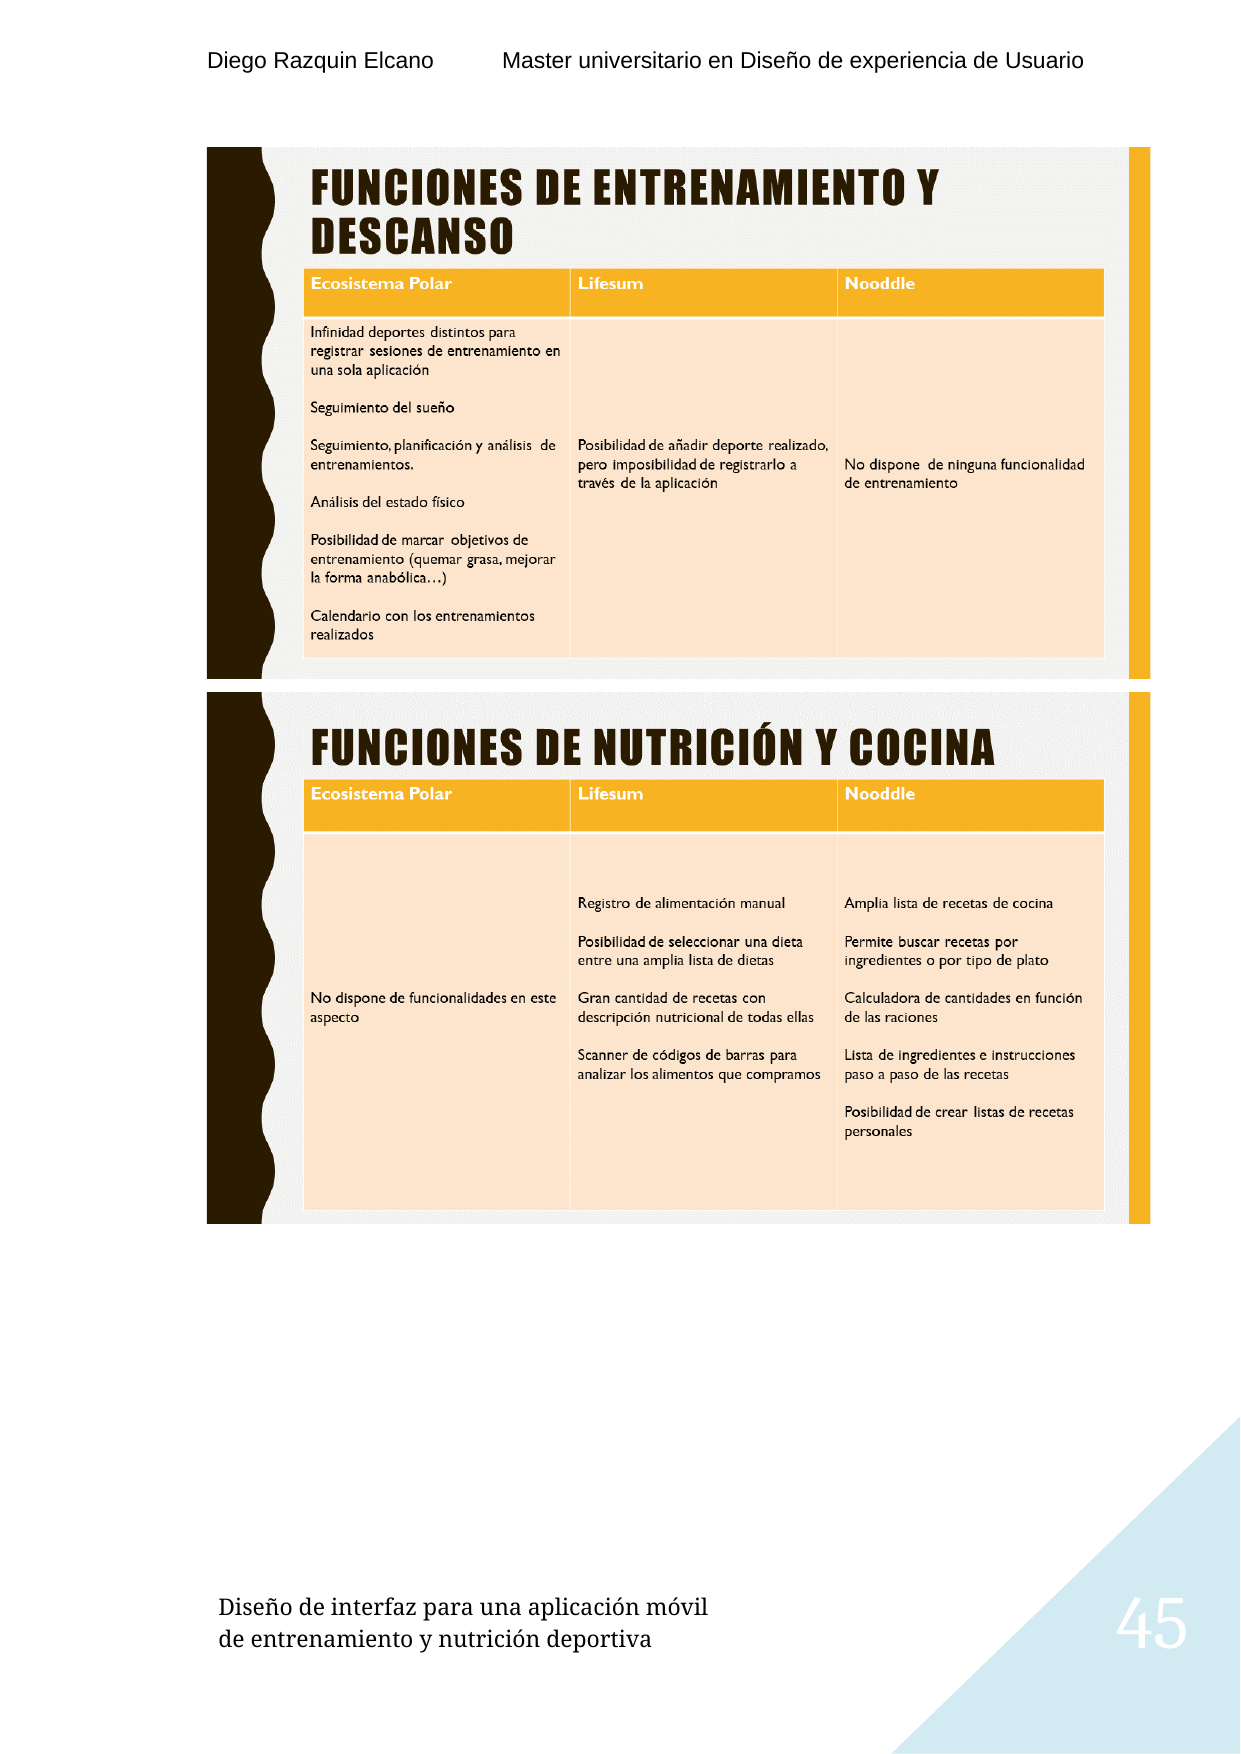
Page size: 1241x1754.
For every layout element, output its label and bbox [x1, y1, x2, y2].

picture [206, 147, 1151, 679]
picture [206, 692, 1151, 1224]
